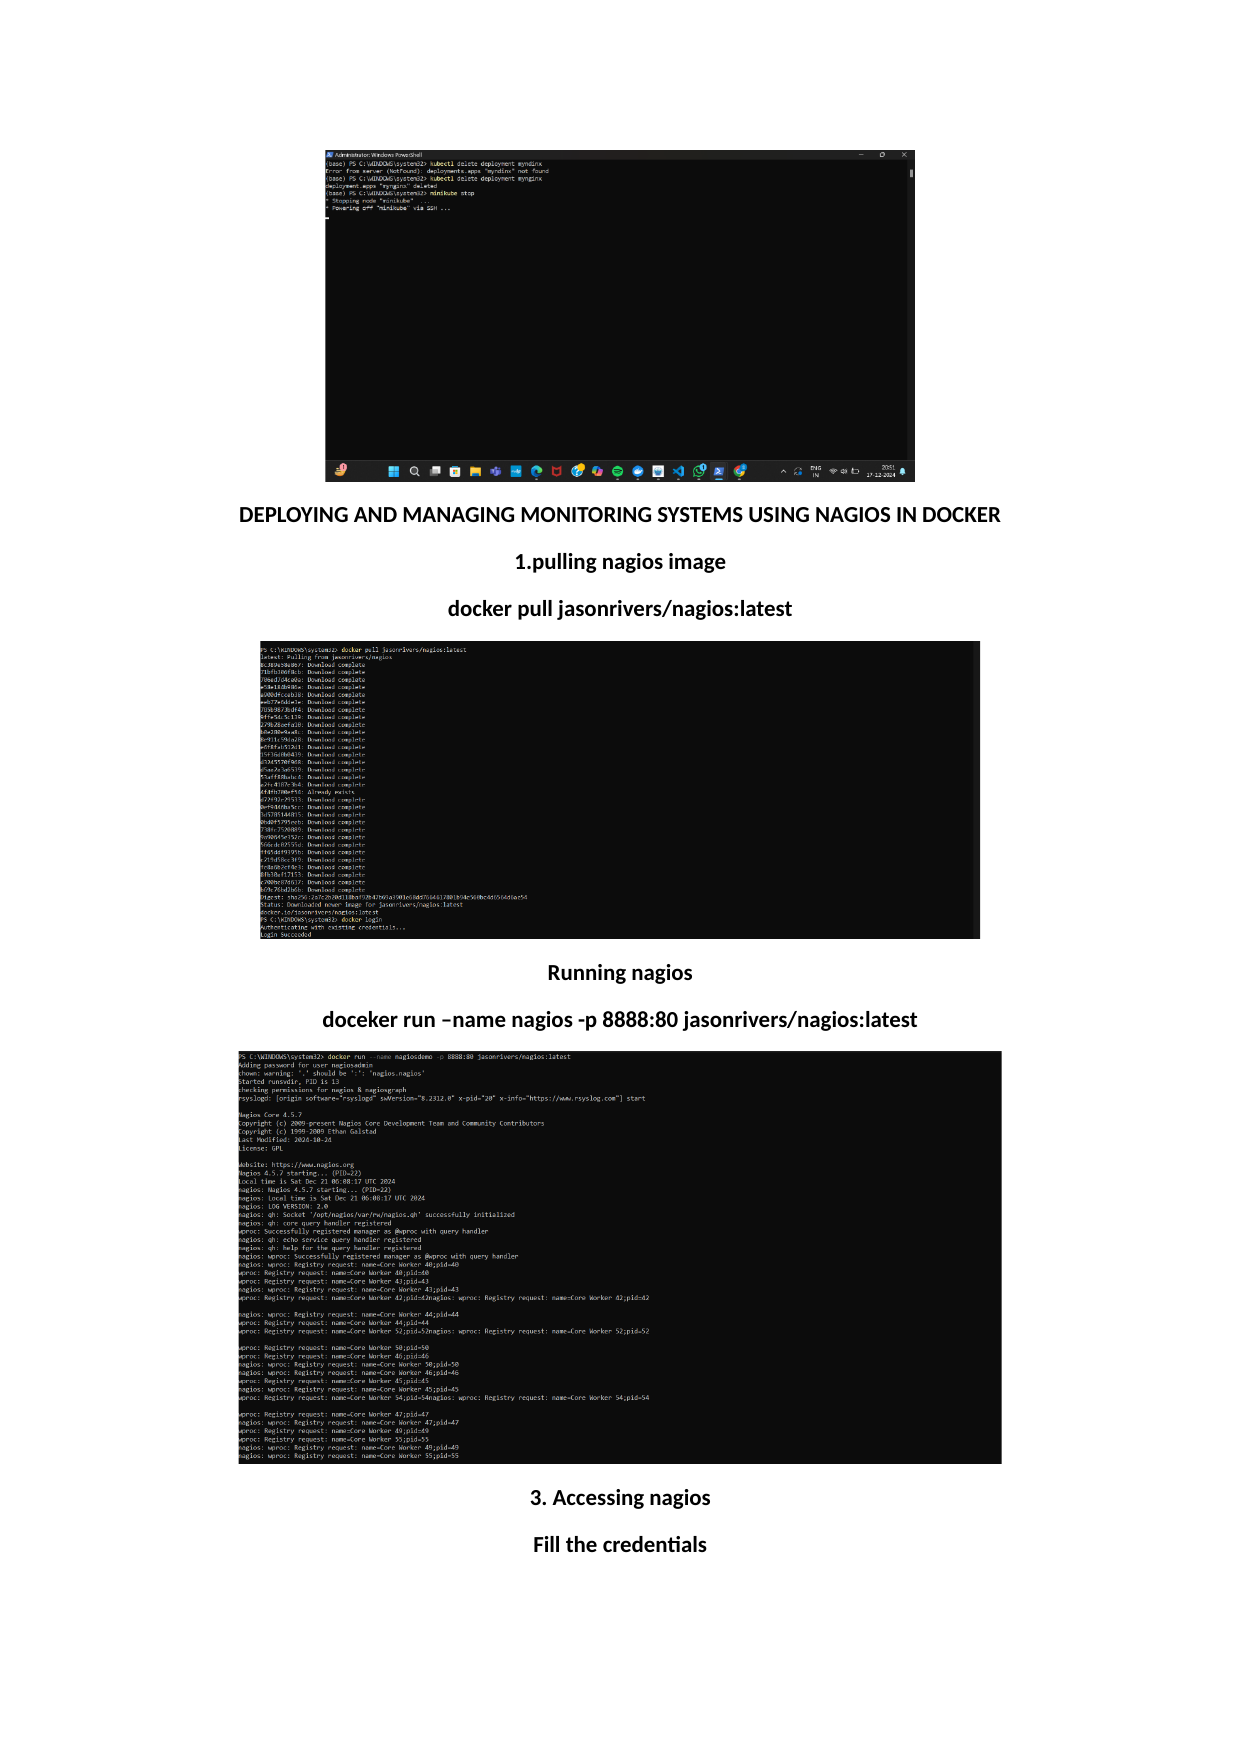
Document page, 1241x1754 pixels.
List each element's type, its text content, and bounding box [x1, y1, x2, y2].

text 1.pulling nagios image [150, 547, 1090, 575]
text doceker run –name nagios -p 8888:80 jasonrivers/nagios:latest [150, 1005, 1090, 1033]
text 3. Accessing nagios [150, 1483, 1090, 1511]
text Fill the credentials [150, 1530, 1090, 1558]
picture [325, 150, 915, 482]
picture [238, 1051, 1002, 1464]
picture [260, 641, 980, 939]
text Running nagios [150, 958, 1090, 986]
text docker pull jasonrivers/nagios:latest [150, 594, 1090, 622]
text DEPLOYING AND MANAGING MONITORING SYSTEMS USING NAGIOS IN DOCKER [150, 500, 1090, 528]
